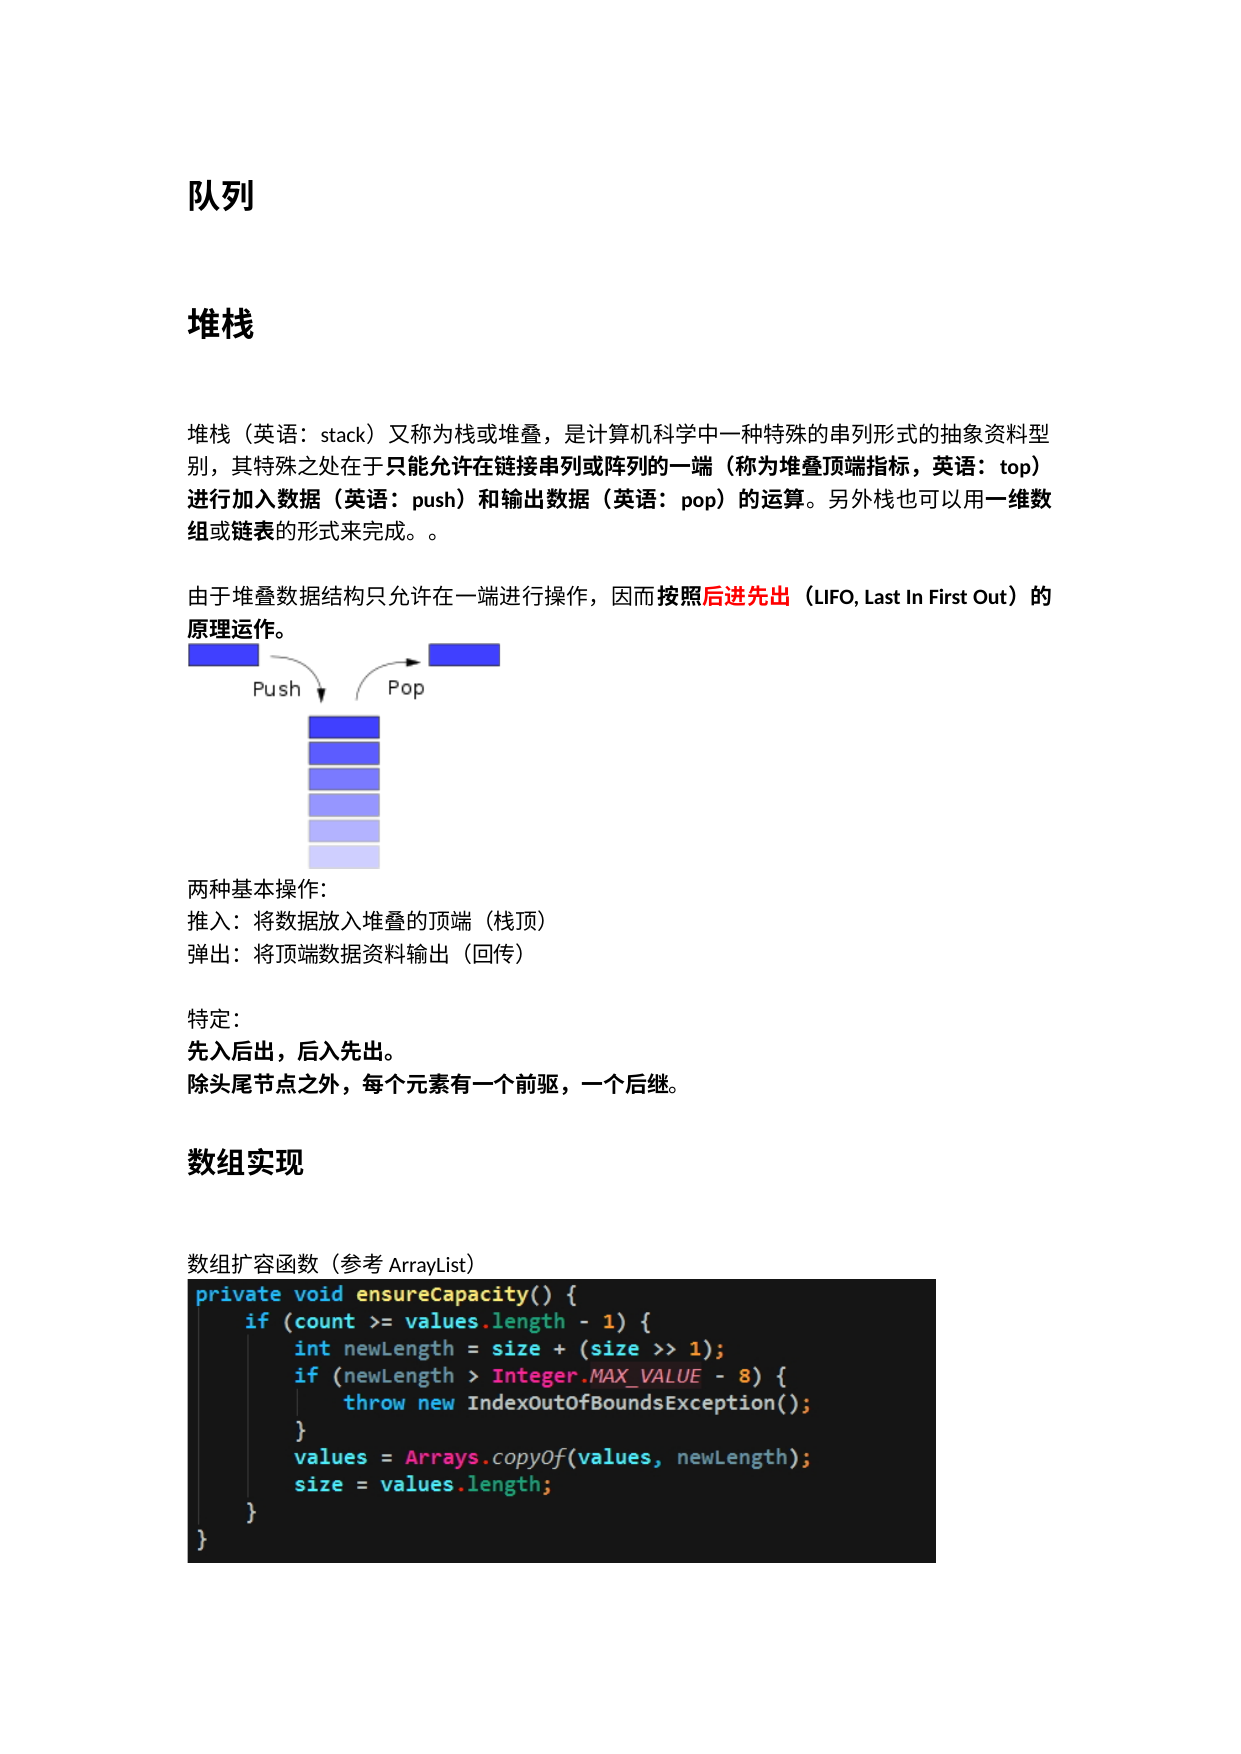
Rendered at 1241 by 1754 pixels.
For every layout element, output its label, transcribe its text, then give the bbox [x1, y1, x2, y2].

picture [187, 643, 501, 869]
text 数组扩容函数（参考ArrayList） [187, 1247, 1053, 1279]
text 弹出：将顶端数据资料输出（回传） [187, 936, 1053, 969]
text 先入后出，后入先出。 [187, 1034, 1053, 1066]
text 特定： [187, 1001, 1053, 1034]
text 由于堆叠数据结构只允许在一端进行操作，因而按照后进先出（LIFO, Last In First Out）的原理运作。 [187, 579, 1053, 644]
subtitle 堆栈 [187, 289, 1053, 354]
subtitle 队列 [187, 162, 1053, 227]
text 推入：将数据放入堆叠的顶端（栈顶） [187, 904, 1053, 936]
text 堆栈（英语：stack）又称为栈或堆叠，是计算机科学中一种特殊的串列形式的抽象资料型别，其特殊之处在于只能允许在链接串列或阵列的一端（称为堆叠顶端指标，英语：top）进行加入数据（英语：push）和输出数据（英语：pop）的运算。另外栈也可以用一维数组或链表的形式来完成。。 [187, 416, 1053, 546]
text 除头尾节点之外，每个元素有一个前驱，一个后继。 [187, 1066, 1053, 1099]
subtitle 数组实现 [187, 1128, 1053, 1193]
picture [187, 1279, 936, 1563]
text 两种基本操作： [187, 871, 1053, 904]
